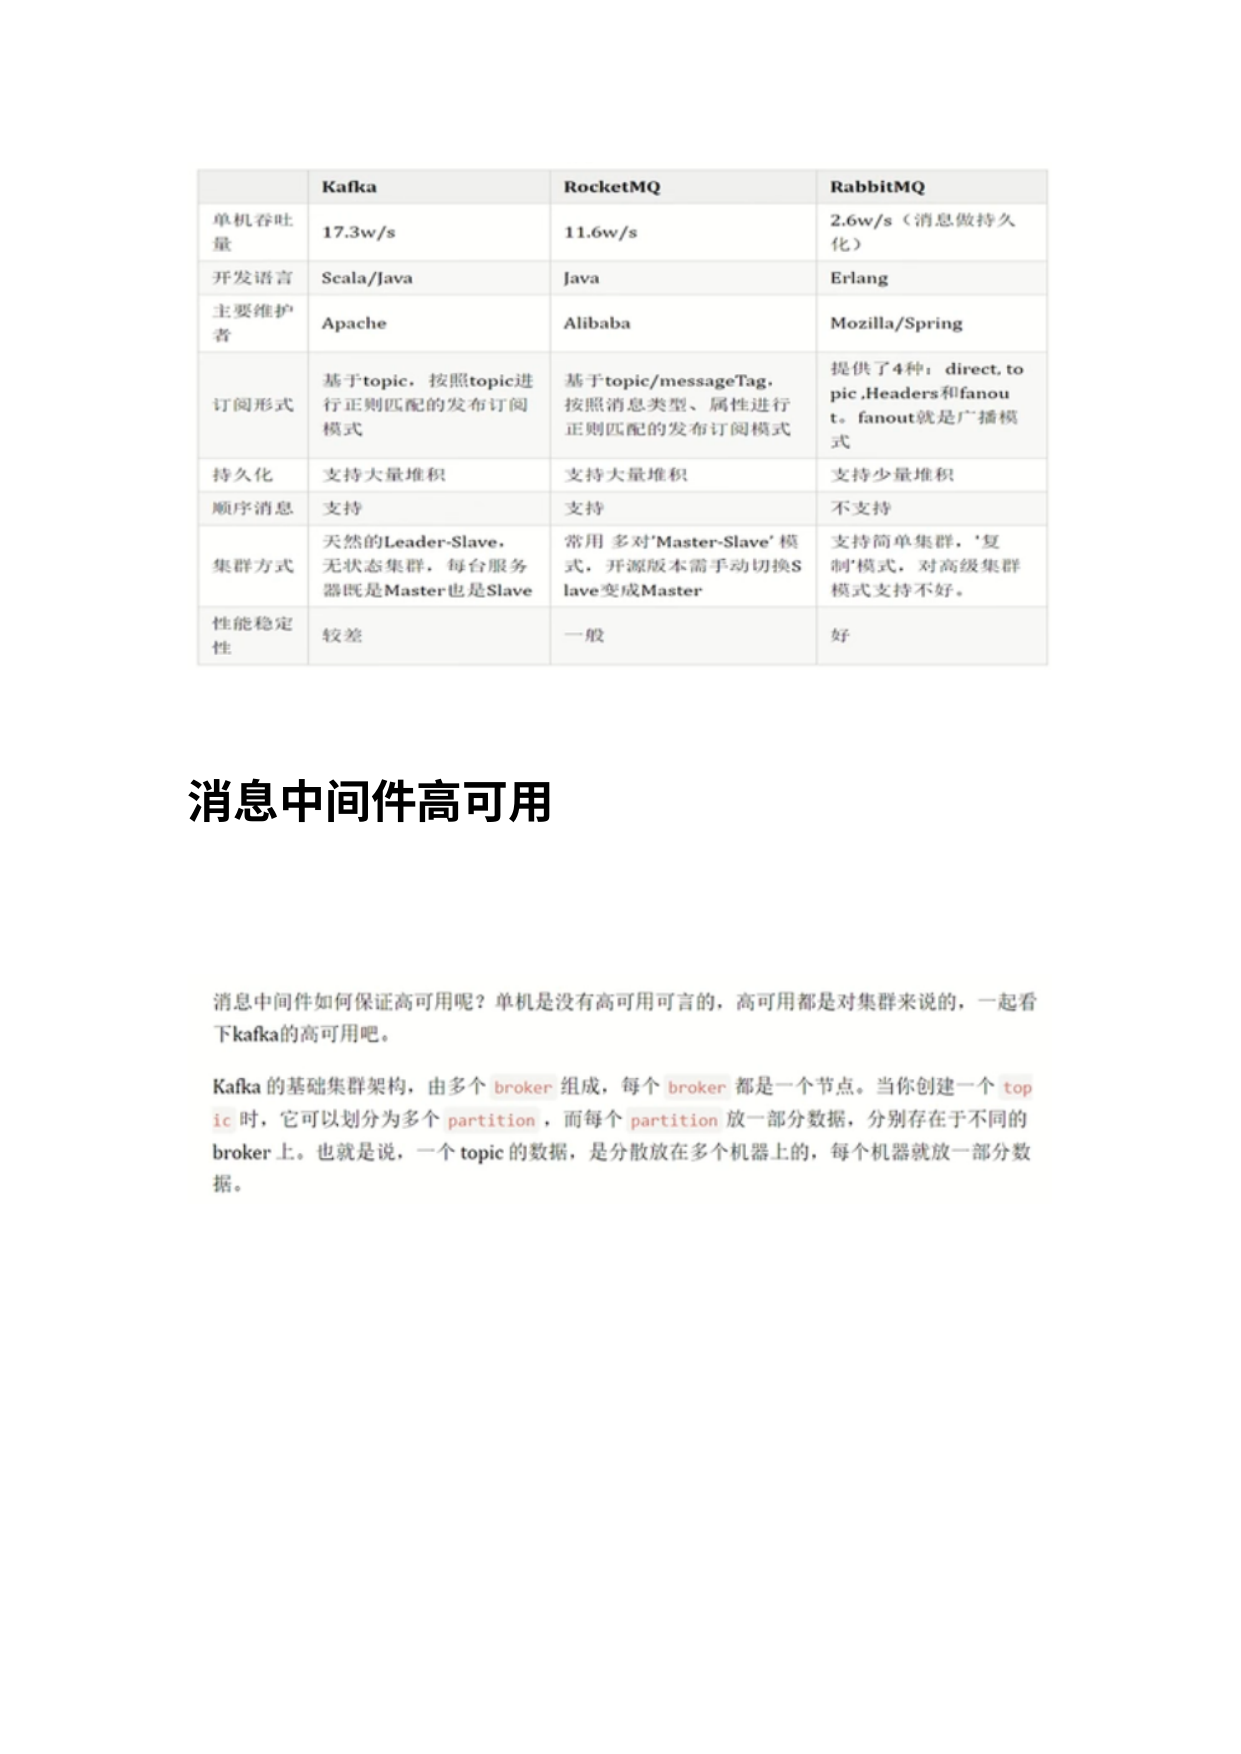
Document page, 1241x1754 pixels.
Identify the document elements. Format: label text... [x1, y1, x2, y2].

picture [187, 974, 1053, 1204]
subtitle 消息中间件高可用 [187, 750, 1053, 847]
picture [187, 162, 1052, 670]
